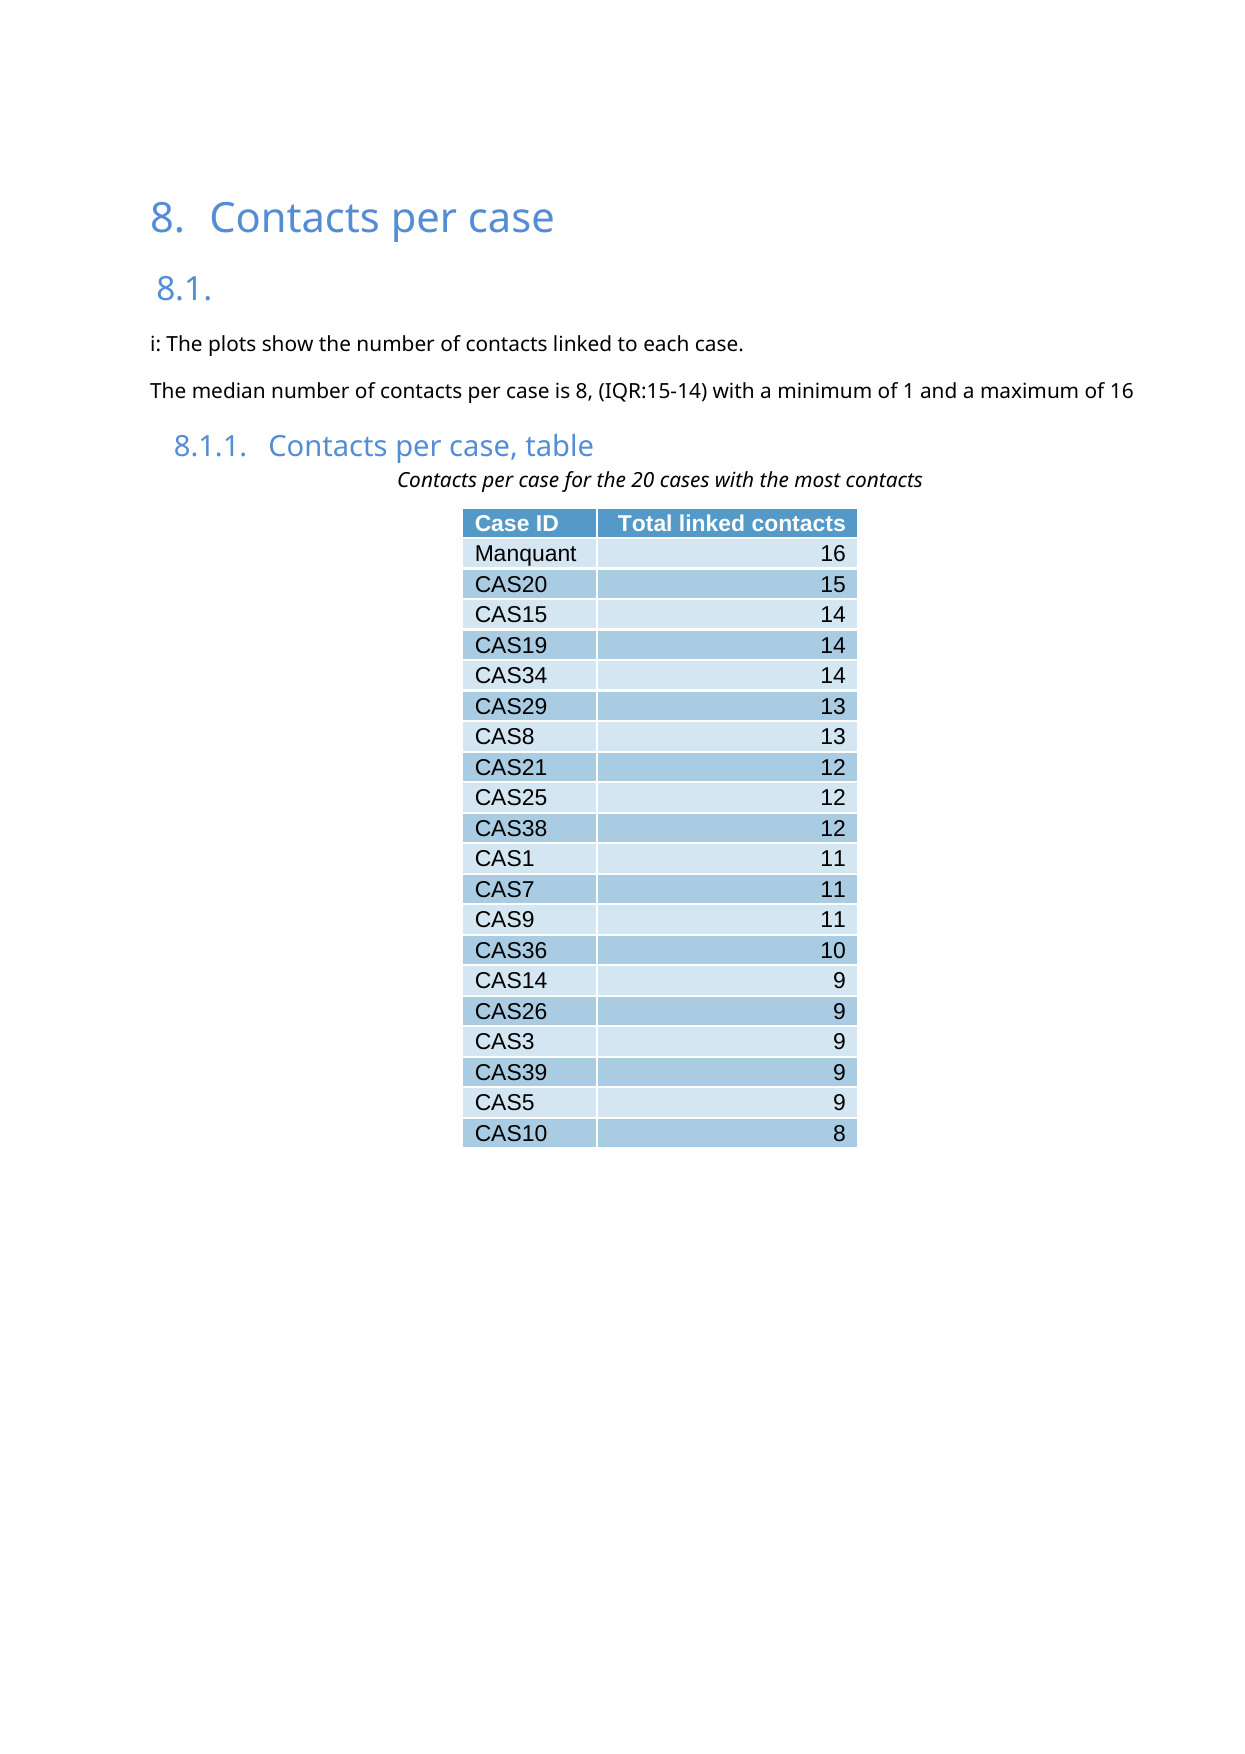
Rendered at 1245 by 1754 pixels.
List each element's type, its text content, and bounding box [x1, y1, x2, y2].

table_cell CAS7 [463, 875, 596, 903]
table_header Total linked contacts [598, 509, 857, 537]
table_cell CAS21 [463, 753, 596, 781]
table_cell 15 [598, 570, 857, 598]
table_cell CAS38 [463, 814, 596, 842]
table_cell CAS10 [463, 1119, 596, 1147]
table_cell CAS3 [463, 1027, 596, 1056]
table_cell 14 [598, 661, 857, 689]
table_cell Manquant [463, 539, 596, 567]
table_cell 10 [598, 936, 857, 964]
table_cell 9 [598, 1088, 857, 1117]
table_header Case ID [463, 509, 596, 537]
table_cell 8 [598, 1119, 857, 1147]
table_cell 9 [598, 1027, 857, 1056]
table_cell CAS34 [463, 661, 596, 689]
text The median number of contacts per case is 8, (IQR:15-14) with a minimum of 1 and a maximum of 16 [150, 376, 1170, 405]
table_cell 9 [598, 997, 857, 1025]
table_cell CAS5 [463, 1088, 596, 1117]
text Contacts per case for the 20 cases with the most contacts [150, 465, 1170, 494]
table_cell 12 [598, 753, 857, 781]
table_cell CAS15 [463, 600, 596, 628]
table_cell 9 [598, 966, 857, 995]
text ℹ: The plots show the number of contacts linked to each case. [150, 329, 1170, 358]
table_cell 9 [598, 1058, 857, 1086]
table_cell CAS26 [463, 997, 596, 1025]
table_cell CAS1 [463, 844, 596, 873]
subtitle Contacts per case, table [174, 426, 1170, 465]
table_cell 12 [598, 783, 857, 812]
table_cell CAS39 [463, 1058, 596, 1086]
table_cell 13 [598, 722, 857, 751]
table_cell 12 [598, 814, 857, 842]
table_cell 13 [598, 692, 857, 720]
table_cell 11 [598, 905, 857, 934]
table_cell CAS19 [463, 631, 596, 659]
table_cell CAS9 [463, 905, 596, 934]
subtitle Contacts per case [150, 187, 1170, 244]
table_cell CAS8 [463, 722, 596, 751]
table_cell 14 [598, 600, 857, 628]
table_cell CAS14 [463, 966, 596, 995]
table_cell CAS20 [463, 570, 596, 598]
table_cell 11 [598, 844, 857, 873]
table_cell CAS36 [463, 936, 596, 964]
table_cell 14 [598, 631, 857, 659]
table_cell CAS29 [463, 692, 596, 720]
table_cell 11 [598, 875, 857, 903]
table_cell 16 [598, 539, 857, 567]
table_cell CAS25 [463, 783, 596, 812]
